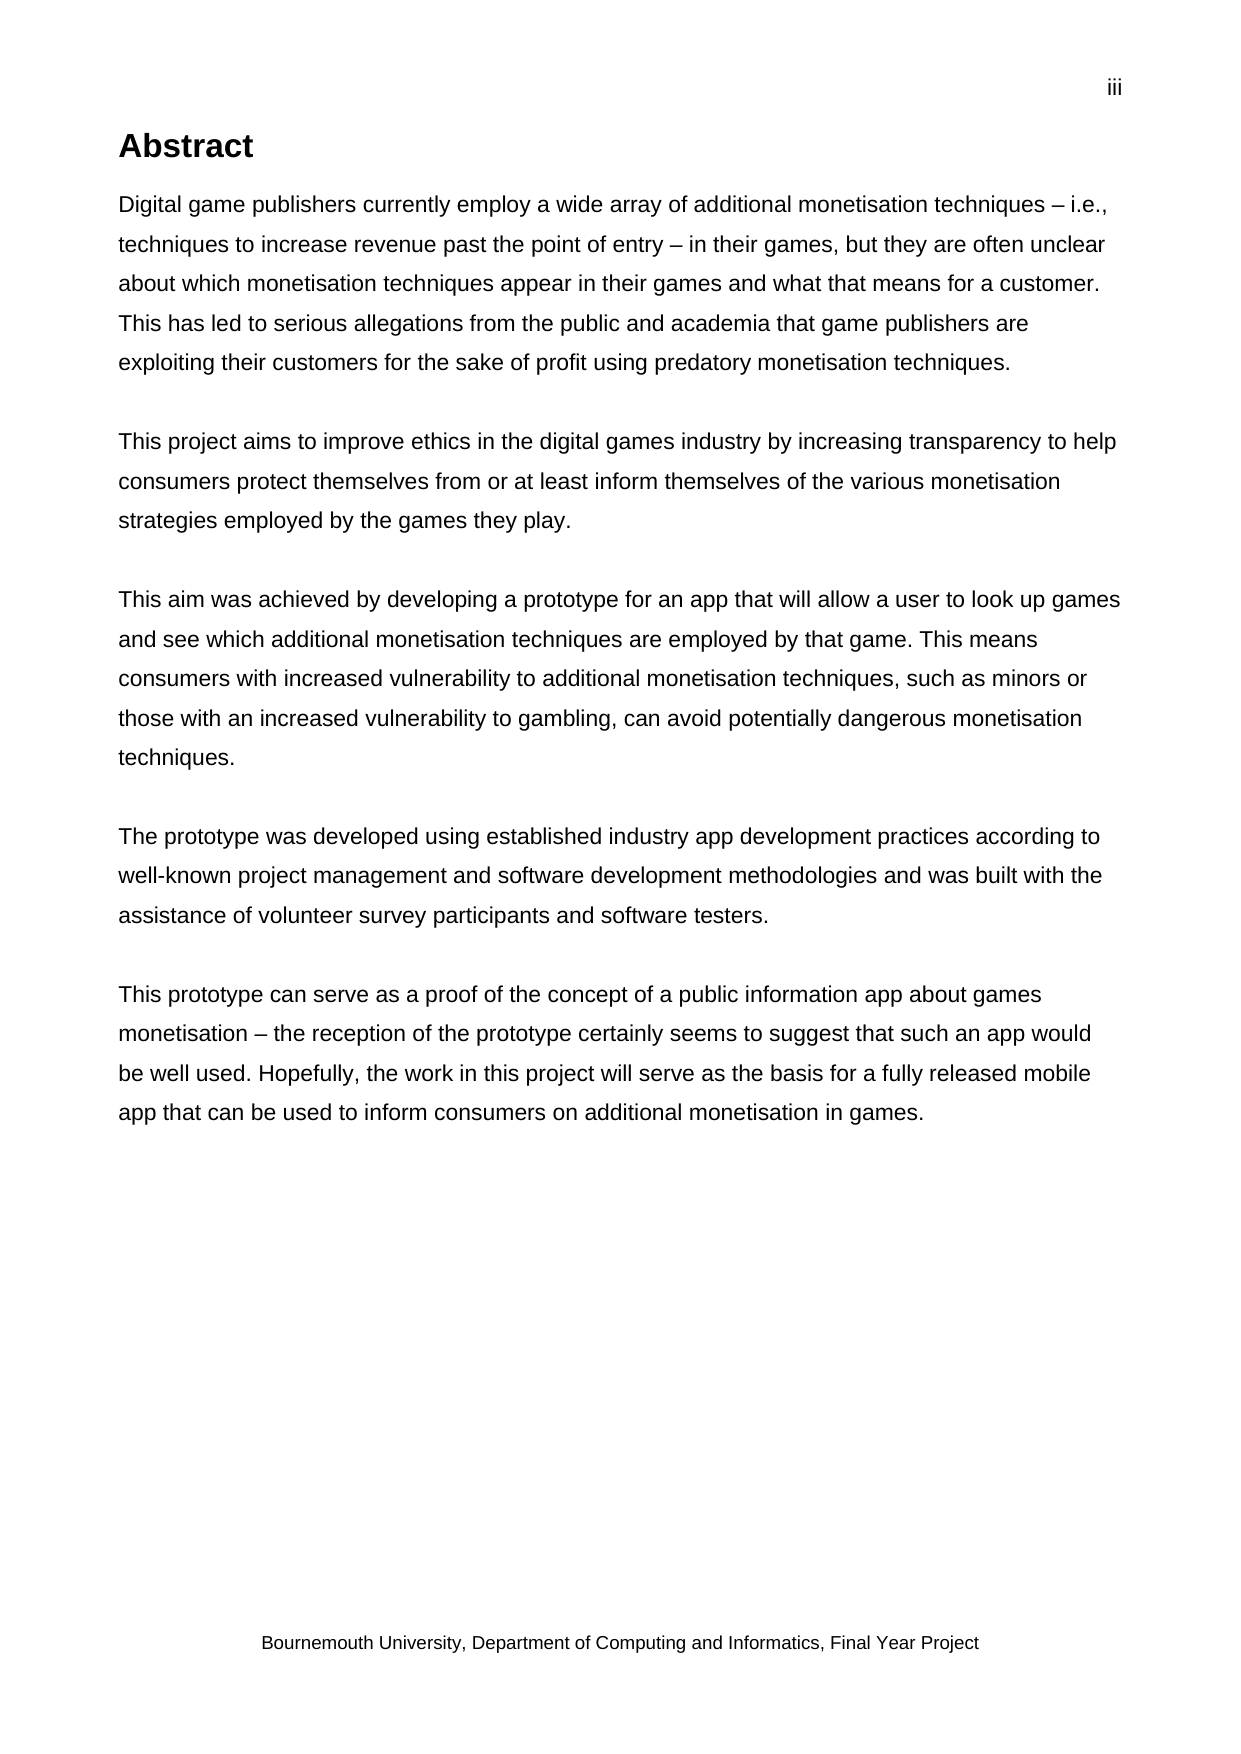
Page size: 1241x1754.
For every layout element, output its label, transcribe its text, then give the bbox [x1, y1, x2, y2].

text This aim was achieved by developing a prototype for an app that will allow a user to look up games and see which additional monetisation techniques are employed by that game. This means consumers with increased vulnerability to additional monetisation techniques, such as minors or those with an increased vulnerability to gambling, can avoid potentially dangerous monetisation techniques. [118, 586, 1122, 770]
text Digital game publishers currently employ a wide array of additional monetisation techniques – i.e., techniques to increase revenue past the point of entry – in their games, but they are often unclear about which monetisation techniques appear in their games and what that means for a customer. This has led to serious allegations from the public and academia that game publishers are exploiting their customers for the sake of profit using predatory monetisation techniques. [118, 191, 1122, 376]
text This project aims to improve ethics in the digital games industry by increasing transparency to help consumers protect themselves from or at least inform themselves of the various monetisation strategies employed by the games they play. [118, 428, 1122, 533]
text The prototype was developed using established industry app development practices according to well-known project management and software development methodologies and was built with the assistance of volunteer survey participants and software testers. [118, 823, 1122, 928]
text This prototype can serve as a proof of the concept of a public information app about games monetisation – the reception of the prototype certainly seems to suggest that such an app would be well used. Hopefully, the work in this project will serve as the basis for a fully released mobile app that can be used to inform consumers on additional monetisation in games. [118, 981, 1122, 1126]
text Abstract [118, 127, 1122, 165]
